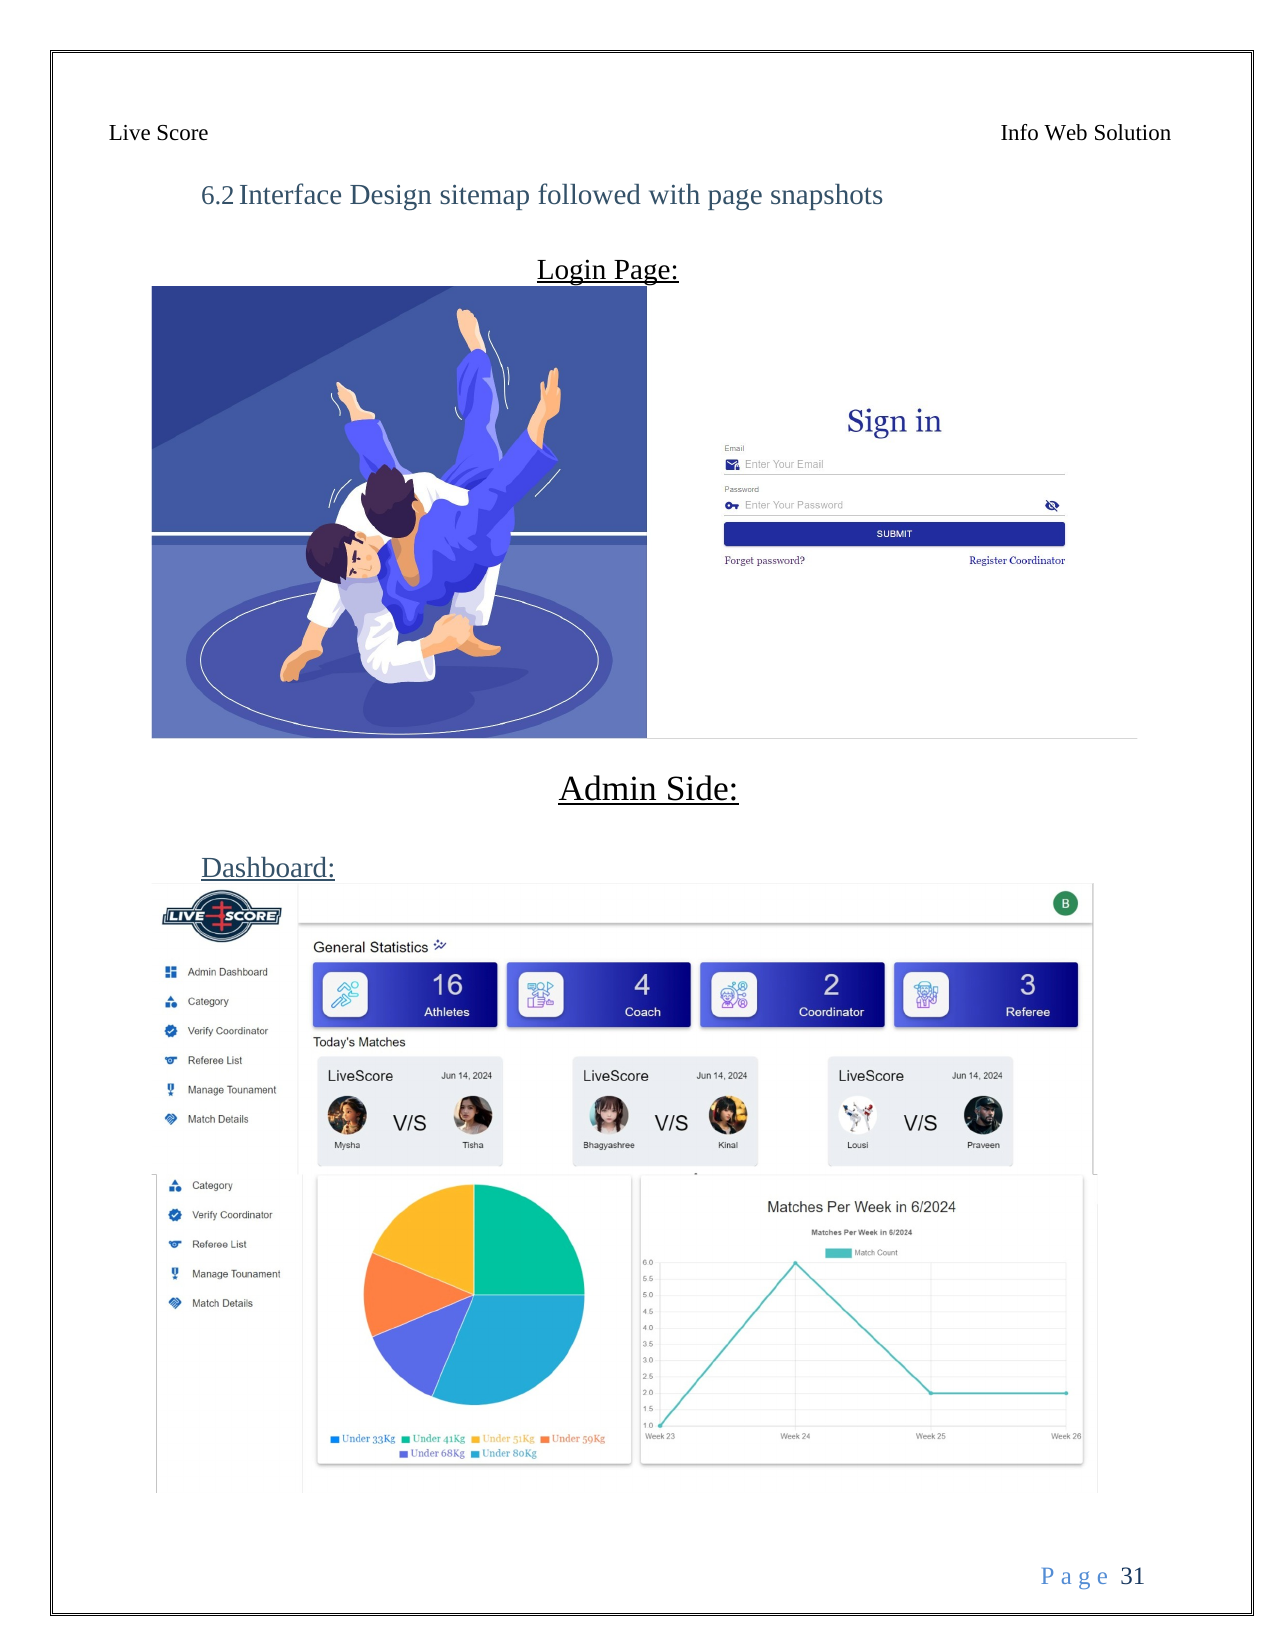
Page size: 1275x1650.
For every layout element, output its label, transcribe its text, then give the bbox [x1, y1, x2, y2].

subtitle Interface Design sitemap followed with page snapshots [201, 177, 1251, 211]
subtitle Admin Side: [378, 768, 918, 808]
text Login Page: [302, 252, 913, 286]
text Dashboard: [201, 850, 1251, 884]
picture [151, 286, 1138, 739]
picture [151, 883, 1098, 1493]
